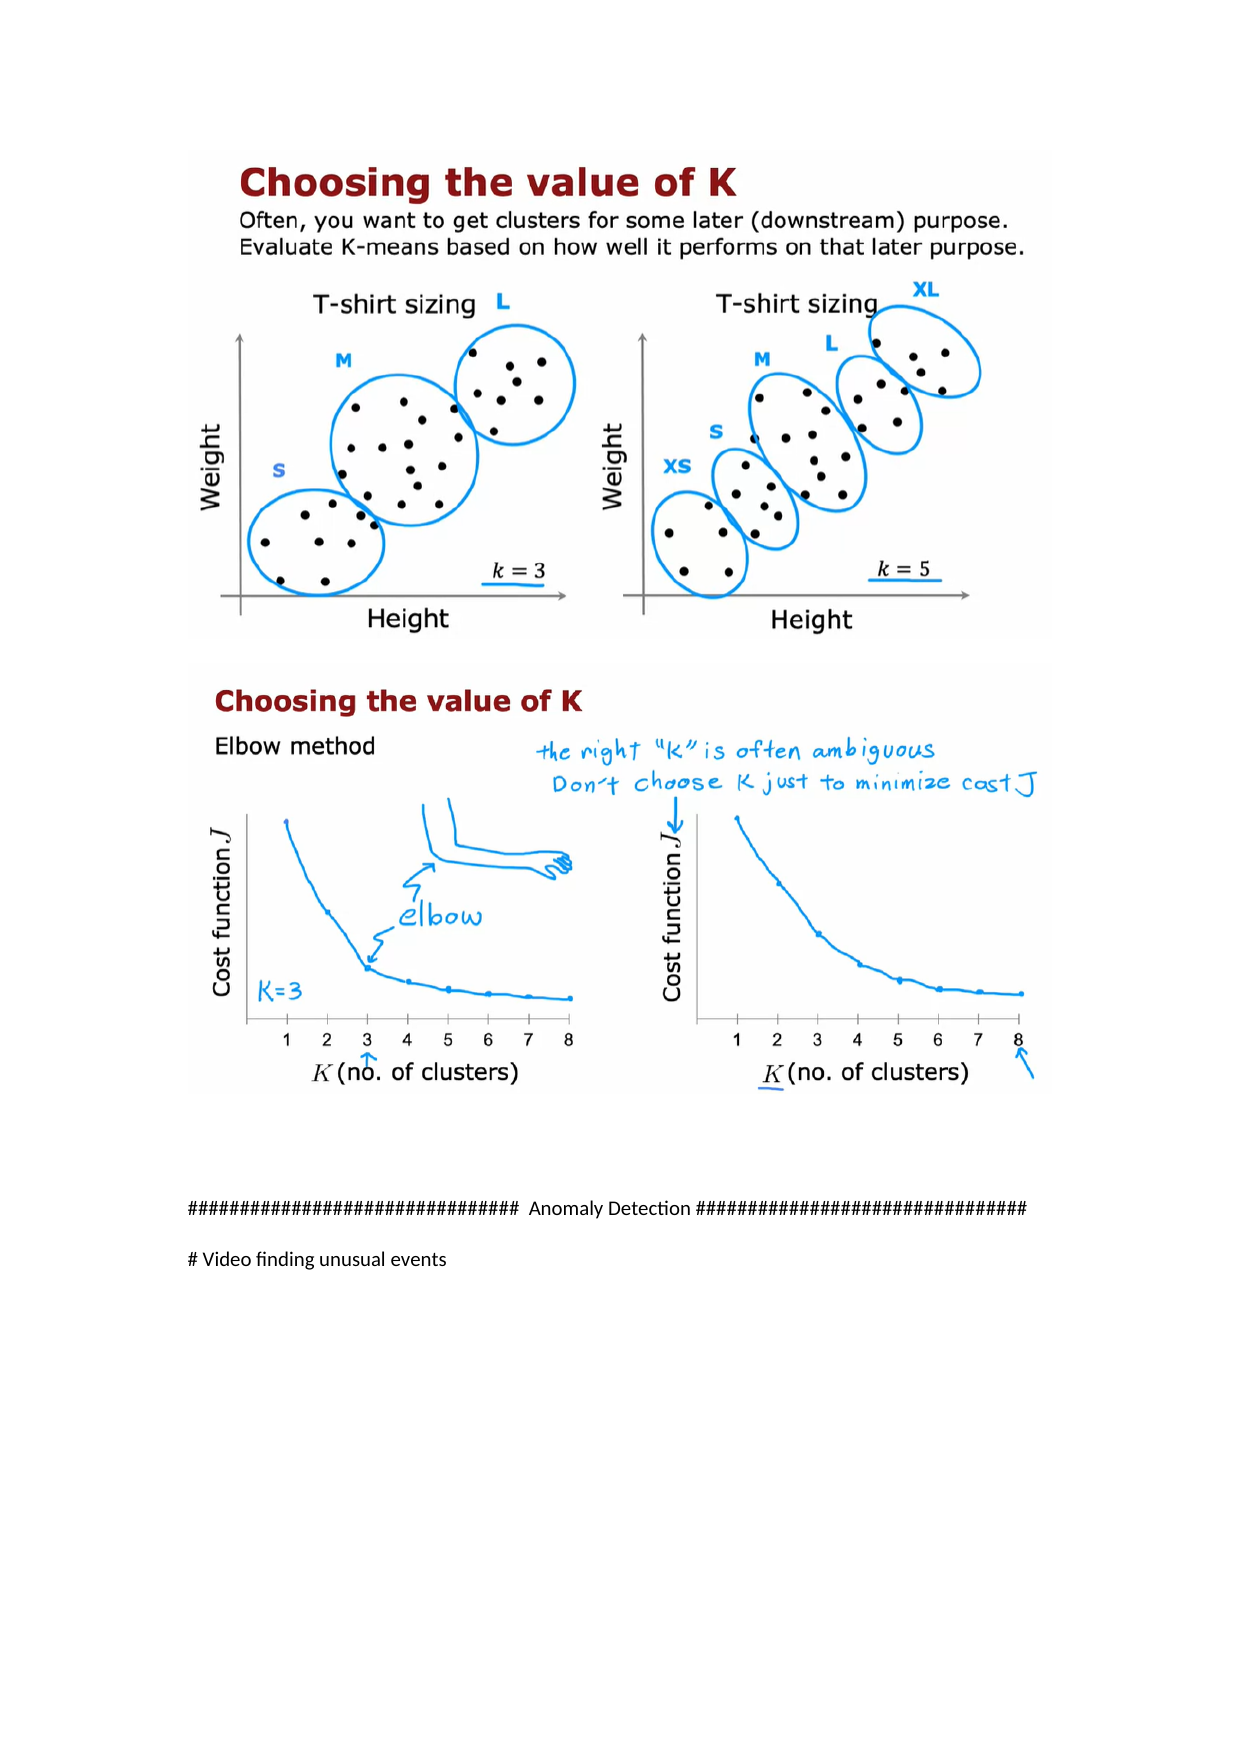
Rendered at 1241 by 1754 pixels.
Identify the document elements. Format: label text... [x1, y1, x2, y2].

text ################################ Anomaly Detection ################################ [187, 1195, 1053, 1221]
picture [187, 663, 1053, 1094]
text # Video finding unusual events [187, 1246, 1053, 1272]
picture [187, 150, 1052, 639]
